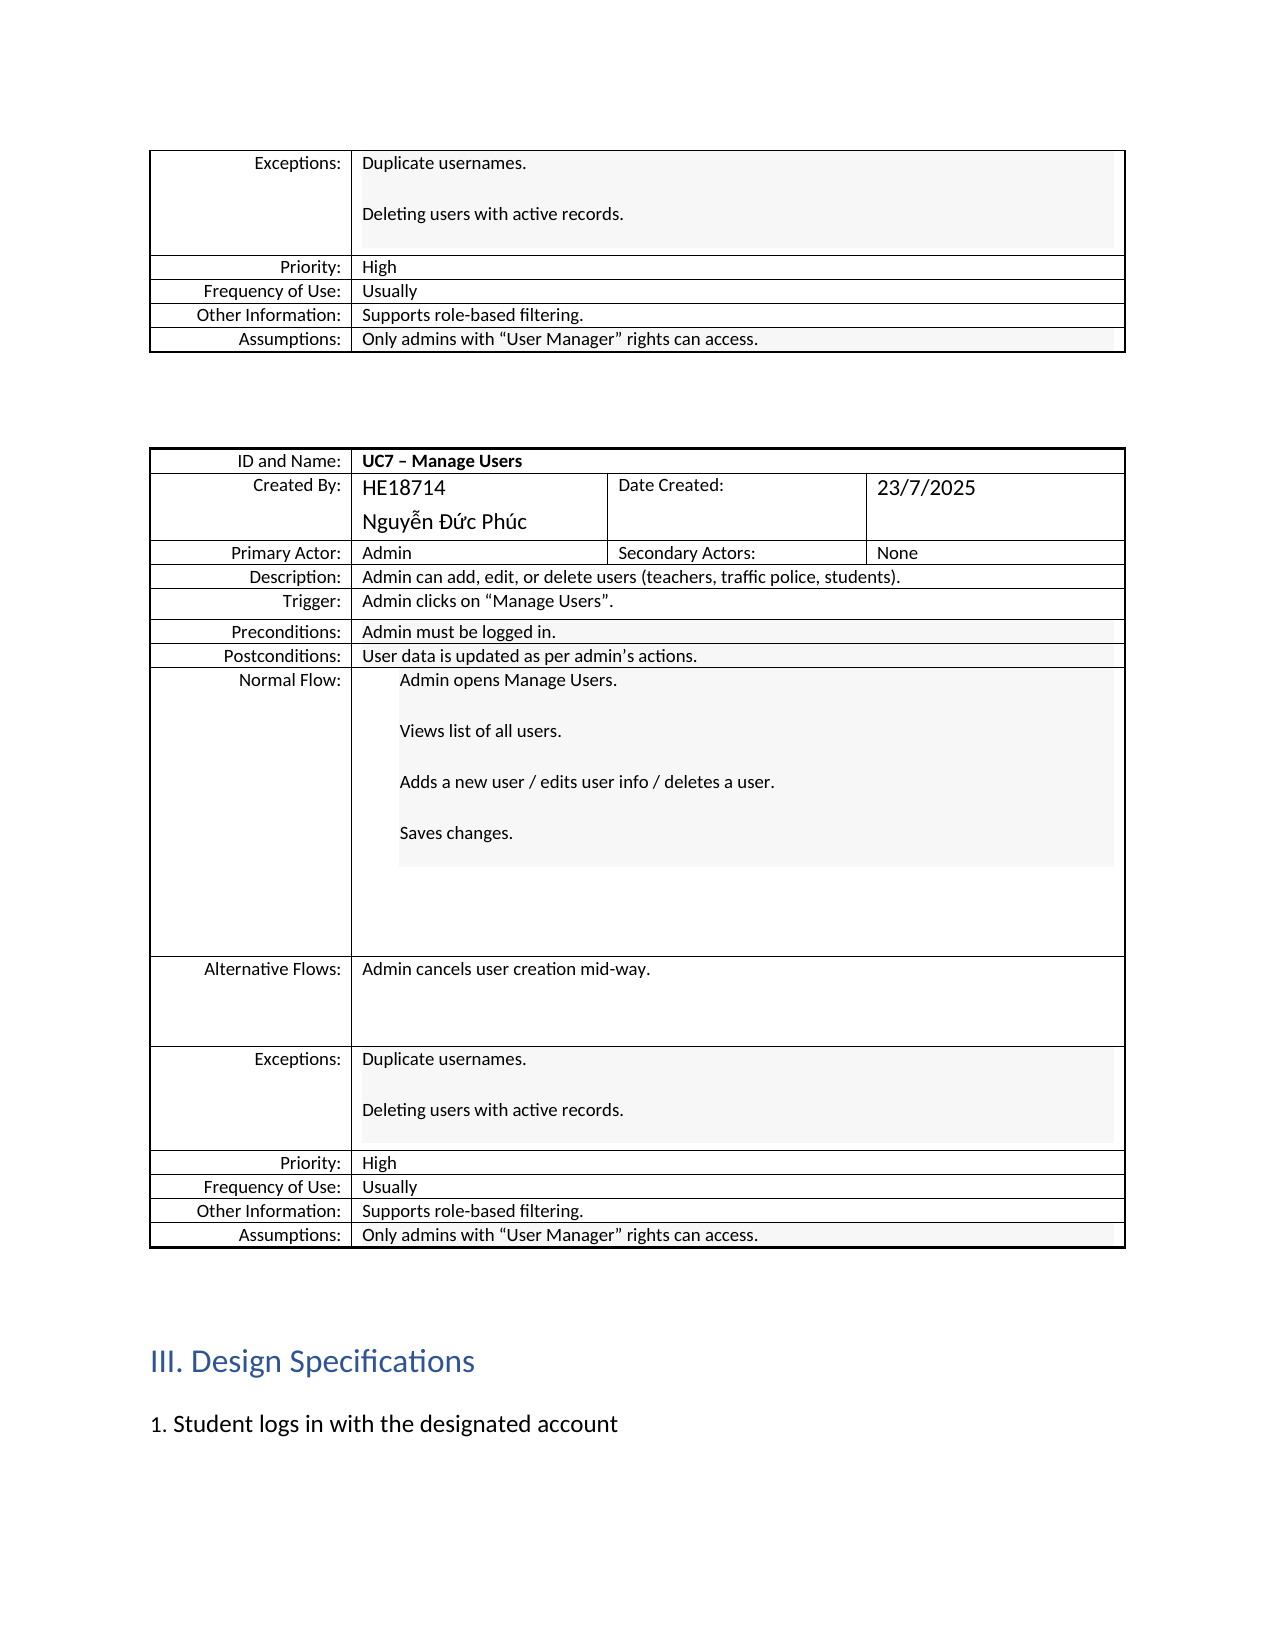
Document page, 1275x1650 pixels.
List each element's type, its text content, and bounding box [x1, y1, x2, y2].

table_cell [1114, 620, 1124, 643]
table_cell Admin cancels user creation mid-way. [352, 957, 1124, 1046]
table_cell Usually [352, 1175, 1124, 1198]
table_cell Other Information: [151, 1199, 351, 1222]
table_cell Priority: [151, 1151, 351, 1174]
table_header UC7 – Manage Users [352, 450, 1124, 472]
table_cell Supports role-based filtering. [352, 1199, 1124, 1222]
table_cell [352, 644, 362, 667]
table_cell Alternative Flows: [151, 957, 351, 1046]
table_cell 23/7/2025 [867, 474, 1124, 540]
table_cell Other Information: [151, 304, 351, 327]
table_cell Primary Actor: [151, 541, 351, 564]
text 1. Student logs in with the designated account [150, 1408, 1125, 1439]
table_cell Secondary Actors: [608, 541, 866, 564]
table_cell Duplicate usernames. Deleting users with active records. [352, 151, 1124, 255]
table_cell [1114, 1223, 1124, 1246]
table_cell Assumptions: [151, 1223, 351, 1246]
table_cell Preconditions: [151, 620, 351, 643]
table_cell Duplicate usernames. Deleting users with active records. [352, 1047, 1124, 1150]
table_cell Supports role-based filtering. [352, 304, 1124, 327]
table_cell Created By: [151, 474, 351, 540]
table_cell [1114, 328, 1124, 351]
table_cell High [352, 1151, 1124, 1174]
table_cell Normal Flow: [151, 668, 351, 956]
table_cell Admin [352, 541, 607, 564]
table_cell Admin opens Manage Users. Views list of all users. Adds a new user / edits user info / deletes a user. Saves changes. [352, 668, 1124, 956]
table_cell Usually [352, 280, 1124, 303]
table_cell Admin clicks on “Manage Users”. [352, 589, 1124, 619]
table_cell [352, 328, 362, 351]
table_cell Assumptions: [151, 328, 351, 351]
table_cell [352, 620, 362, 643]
table_cell Date Created: [608, 474, 866, 540]
table_cell Postconditions: [151, 644, 351, 667]
table_cell Description: [151, 565, 351, 588]
table_cell None [867, 541, 1124, 564]
table_cell Exceptions: [151, 151, 351, 255]
table_cell Trigger: [151, 589, 351, 619]
table_cell Priority: [151, 256, 351, 279]
subtitle III. Design Specifications [150, 1339, 1125, 1380]
table_cell Frequency of Use: [151, 280, 351, 303]
table_cell HE18714 Nguyễn Đức Phúc [352, 474, 607, 540]
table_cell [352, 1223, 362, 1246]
table_cell High [352, 256, 1124, 279]
table_cell Exceptions: [151, 1047, 351, 1150]
table_cell Frequency of Use: [151, 1175, 351, 1198]
table_header ID and Name: [151, 450, 351, 472]
table_cell Admin can add, edit, or delete users (teachers, traffic police, students). [352, 565, 1124, 588]
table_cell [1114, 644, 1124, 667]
